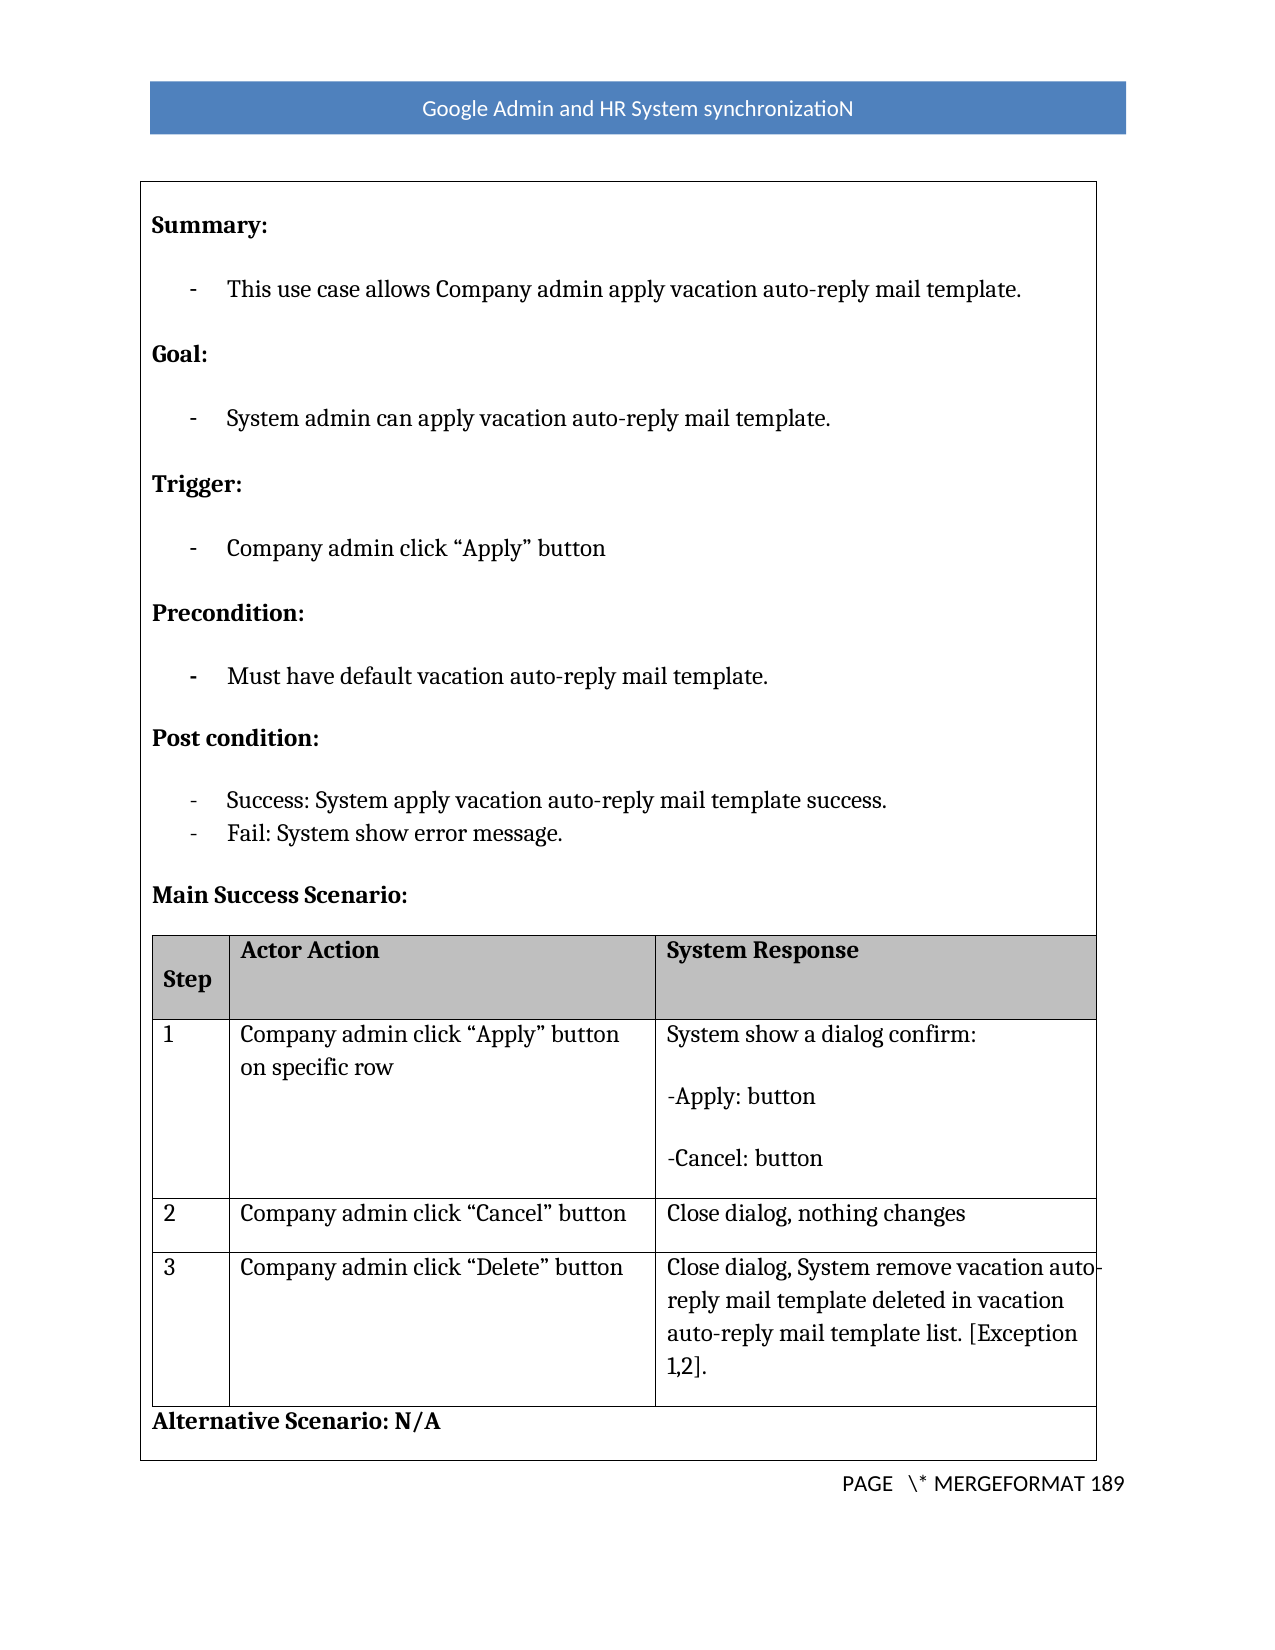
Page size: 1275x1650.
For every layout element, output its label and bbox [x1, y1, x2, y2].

table_cell [141, 182, 1096, 1460]
